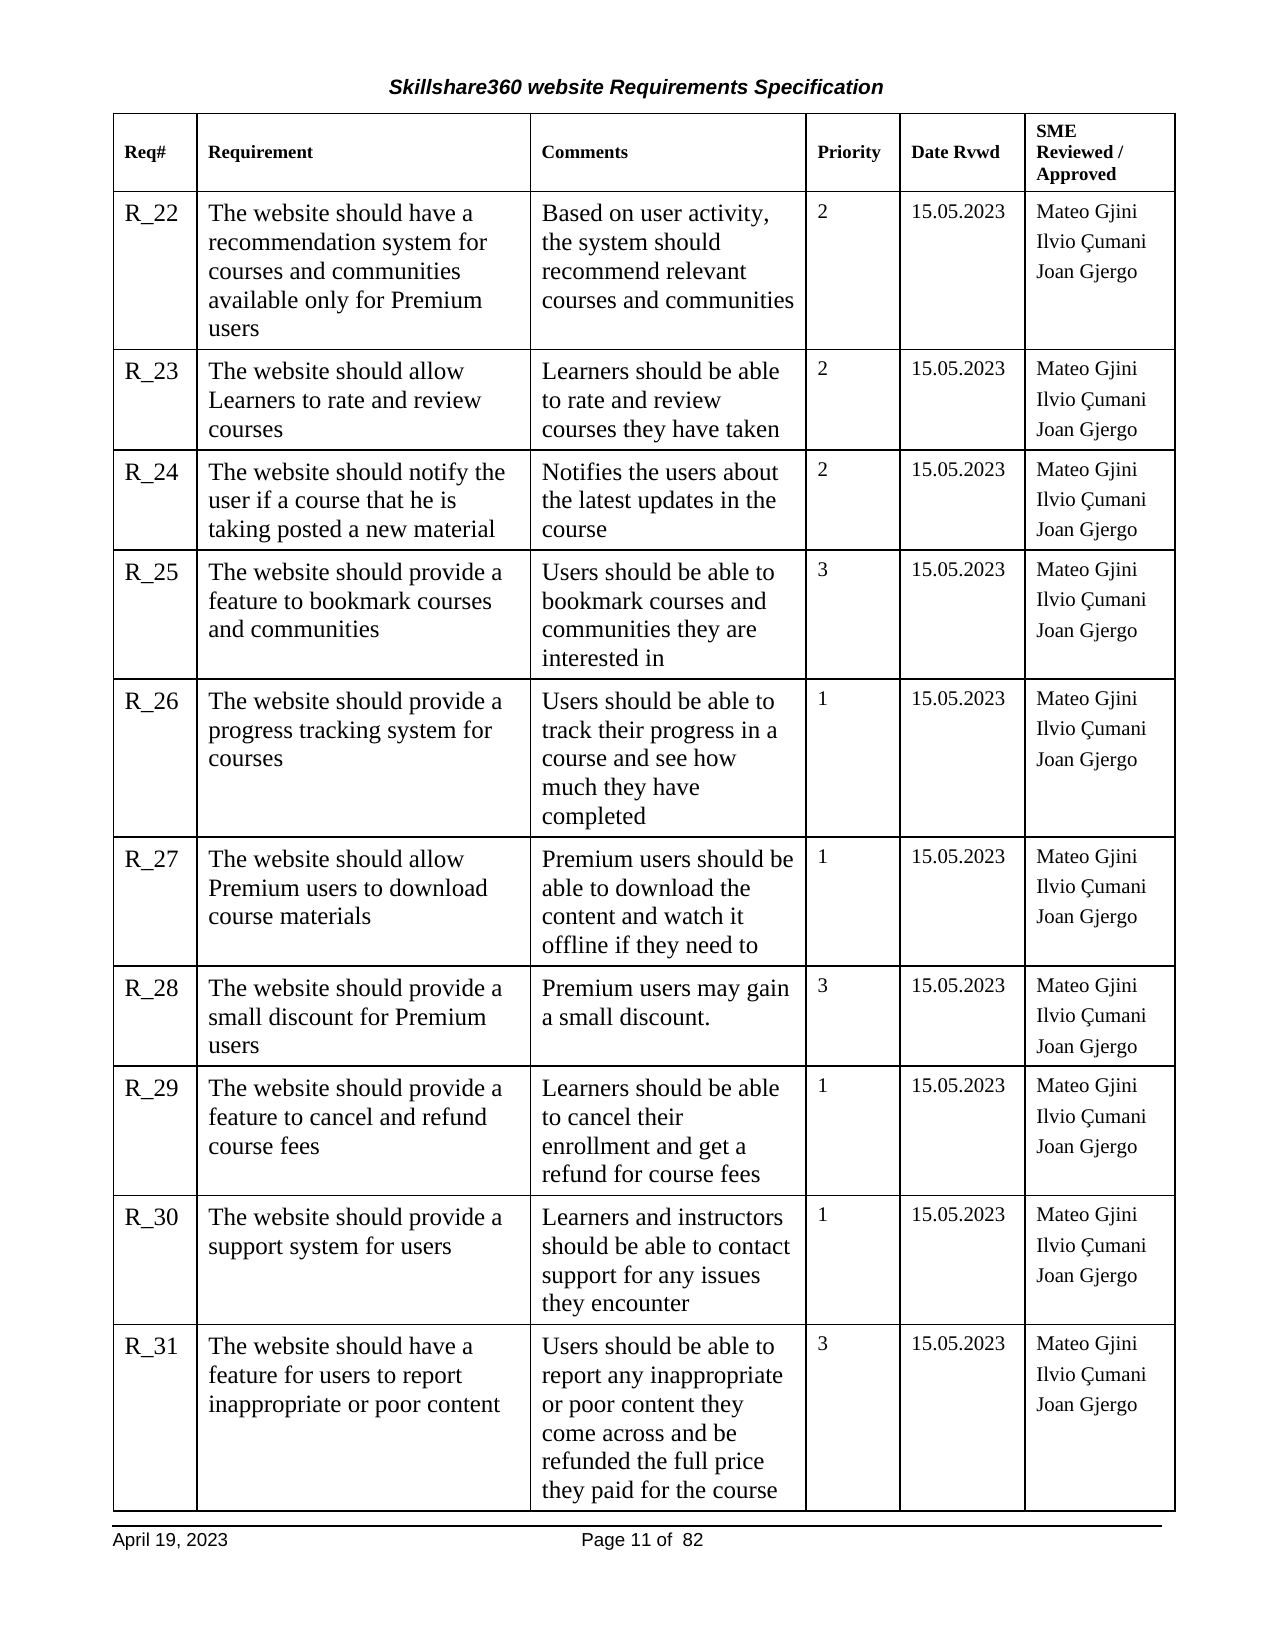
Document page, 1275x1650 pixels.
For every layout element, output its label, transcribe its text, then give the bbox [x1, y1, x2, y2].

table_cell Mateo Gjini Ilvio Çumani Joan Gjergo [1026, 838, 1174, 965]
table_cell 1 [807, 838, 899, 965]
table_cell Mateo Gjini Ilvio Çumani Joan Gjergo [1026, 680, 1174, 836]
table_cell R_30 [114, 1196, 196, 1323]
table_header Req# [114, 114, 196, 191]
table_cell The website should provide a support system for users [198, 1196, 530, 1323]
table_cell 15.05.2023 [901, 1067, 1024, 1194]
table_cell 2 [807, 350, 899, 449]
table_cell 1 [807, 680, 899, 836]
table_cell The website should notify the user if a course that he is taking posted a new material [198, 451, 530, 549]
table_header SME Reviewed / Approved [1026, 114, 1174, 191]
table_cell The website should have a feature for users to report inappropriate or poor content [198, 1325, 530, 1510]
table_cell 15.05.2023 [901, 1196, 1024, 1323]
table_cell R_28 [114, 967, 196, 1065]
table_cell R_29 [114, 1067, 196, 1194]
table_cell 2 [807, 451, 899, 549]
table_cell Based on user activity, the system should recommend relevant courses and communities [531, 192, 805, 348]
table_cell The website should provide a feature to cancel and refund course fees [198, 1067, 530, 1194]
table_cell R_24 [114, 451, 196, 549]
table_cell 2 [807, 192, 899, 348]
table_cell 15.05.2023 [901, 192, 1024, 348]
table_cell 3 [807, 967, 899, 1065]
table_cell Users should be able to bookmark courses and communities they are interested in [531, 551, 805, 678]
table_cell 15.05.2023 [901, 350, 1024, 449]
table_cell Learners and instructors should be able to contact support for any issues they encounter [531, 1196, 805, 1323]
table_header Requirement [198, 114, 530, 191]
table_cell The website should have a recommendation system for courses and communities available only for Premium users [198, 192, 530, 348]
table_cell 15.05.2023 [901, 680, 1024, 836]
table_cell Mateo Gjini Ilvio Çumani Joan Gjergo [1026, 350, 1174, 449]
table_cell The website should provide a small discount for Premium users [198, 967, 530, 1065]
table_cell Mateo Gjini Ilvio Çumani Joan Gjergo [1026, 1325, 1174, 1510]
table_cell Mateo Gjini Ilvio Çumani Joan Gjergo [1026, 192, 1174, 348]
table_cell Mateo Gjini Ilvio Çumani Joan Gjergo [1026, 451, 1174, 549]
table_cell Users should be able to report any inappropriate or poor content they come across and be refunded the full price they paid for the course [531, 1325, 805, 1510]
table_cell 15.05.2023 [901, 838, 1024, 965]
table_cell Learners should be able to rate and review courses they have taken [531, 350, 805, 449]
table_cell 15.05.2023 [901, 551, 1024, 678]
table_cell R_22 [114, 192, 196, 348]
table_cell Premium users may gain a small discount. [531, 967, 805, 1065]
table_cell Mateo Gjini Ilvio Çumani Joan Gjergo [1026, 1067, 1174, 1194]
table_cell The website should provide a feature to bookmark courses and communities [198, 551, 530, 678]
table_cell The website should allow Premium users to download course materials [198, 838, 530, 965]
table_header Priority [807, 114, 899, 191]
table_cell 15.05.2023 [901, 1325, 1024, 1510]
table_cell R_26 [114, 680, 196, 836]
table_cell Mateo Gjini Ilvio Çumani Joan Gjergo [1026, 551, 1174, 678]
table_header Date Rvwd [901, 114, 1024, 191]
table_cell 1 [807, 1067, 899, 1194]
table_cell Mateo Gjini Ilvio Çumani Joan Gjergo [1026, 967, 1174, 1065]
table_cell R_25 [114, 551, 196, 678]
table_cell 15.05.2023 [901, 451, 1024, 549]
table_cell Mateo Gjini Ilvio Çumani Joan Gjergo [1026, 1196, 1174, 1323]
table_cell Learners should be able to cancel their enrollment and get a refund for course fees [531, 1067, 805, 1194]
table_cell 1 [807, 1196, 899, 1323]
table_cell Notifies the users about the latest updates in the course [531, 451, 805, 549]
table_cell R_27 [114, 838, 196, 965]
table_cell 15.05.2023 [901, 967, 1024, 1065]
table_cell R_31 [114, 1325, 196, 1510]
table_cell The website should provide a progress tracking system for courses [198, 680, 530, 836]
table_cell Users should be able to track their progress in a course and see how much they have completed [531, 680, 805, 836]
table_cell R_23 [114, 350, 196, 449]
table_cell 3 [807, 1325, 899, 1510]
table_cell Premium users should be able to download the content and watch it offline if they need to [531, 838, 805, 965]
table_cell 3 [807, 551, 899, 678]
table_header Comments [531, 114, 805, 191]
table_cell The website should allow Learners to rate and review courses [198, 350, 530, 449]
